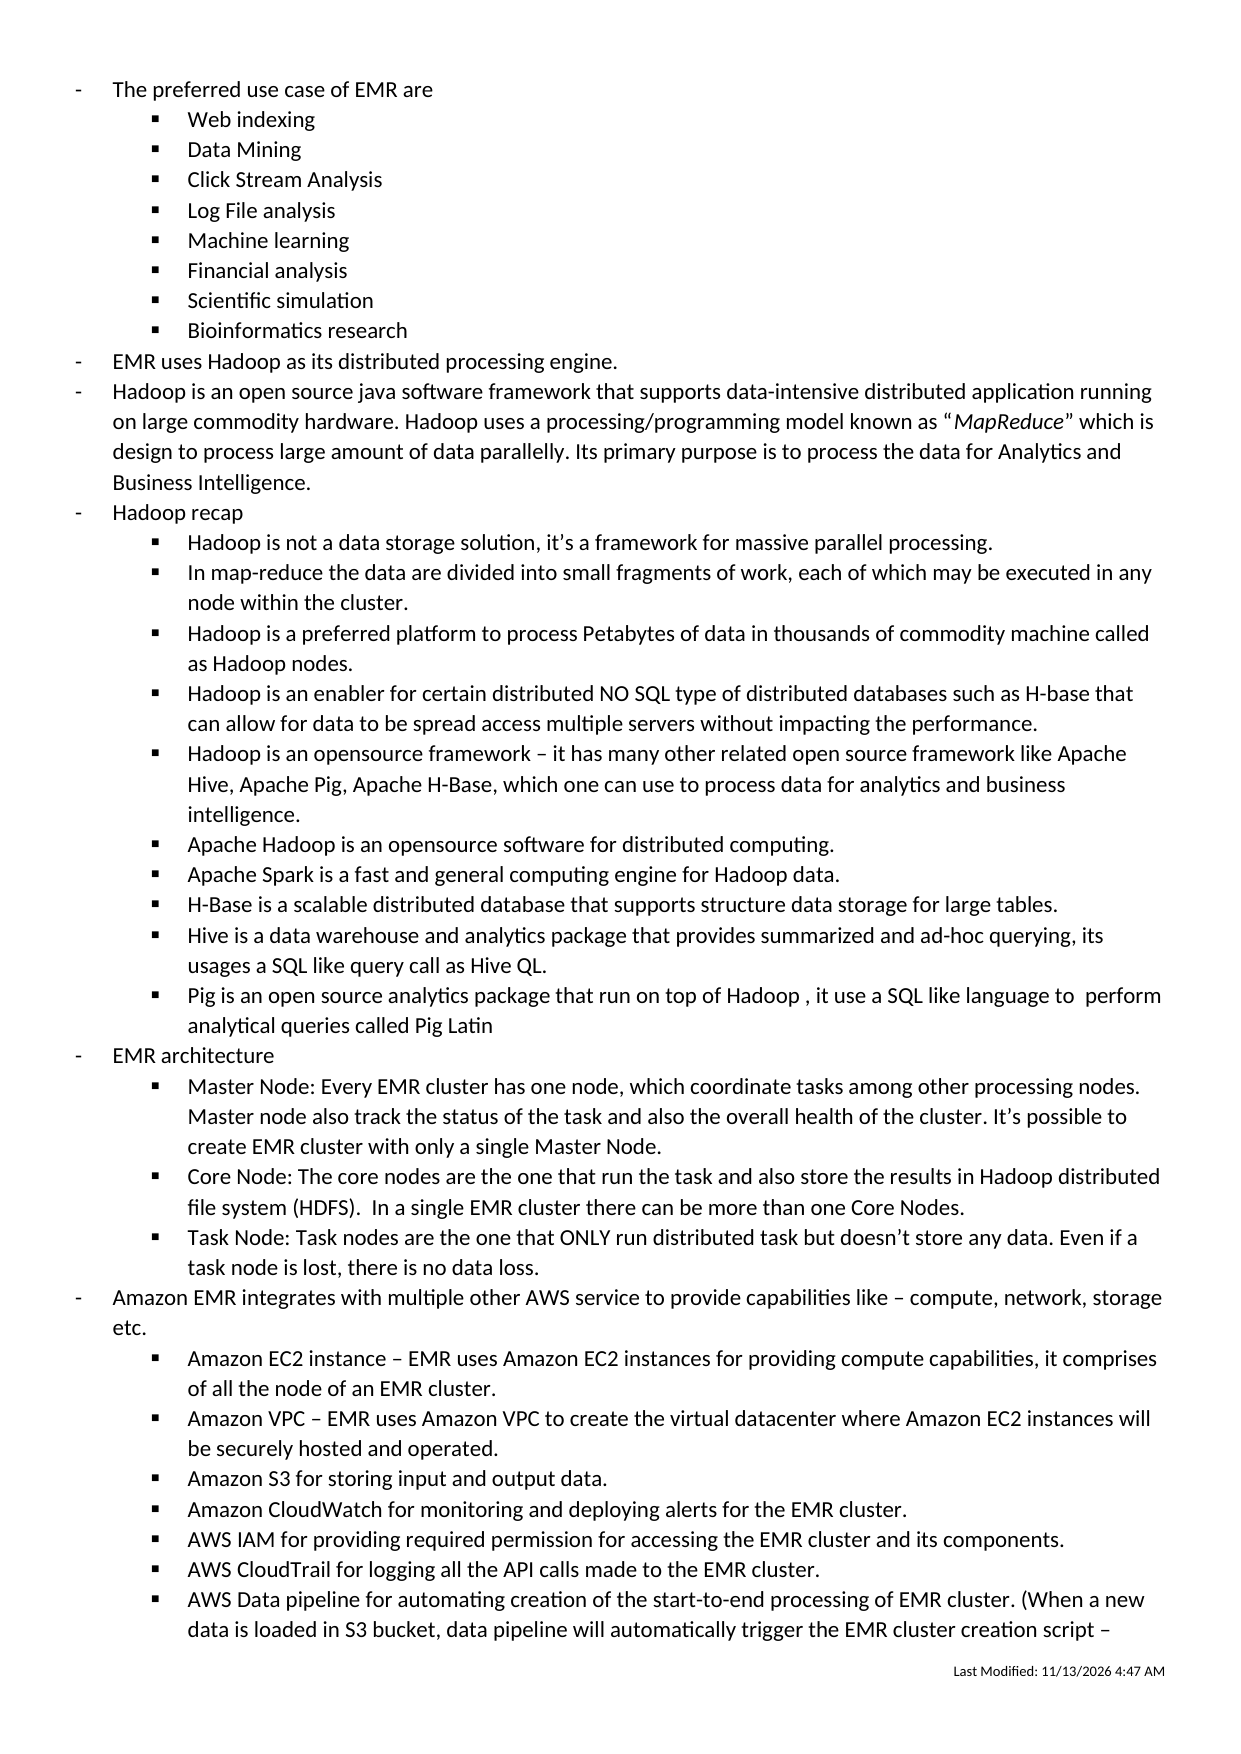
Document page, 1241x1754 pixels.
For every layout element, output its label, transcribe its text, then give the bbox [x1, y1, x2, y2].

list EMR uses Hadoop as its distributed processing engine. [75, 347, 1165, 375]
list Hadoop is an enabler for certain distributed NO SQL type of distributed databases such as H-base that can allow for data to be spread access multiple servers without impacting the performance. [150, 679, 1165, 737]
list AWS CloudTrail for logging all the API calls made to the EMR cluster. [150, 1555, 1165, 1583]
list Machine learning [150, 226, 1165, 254]
list Hadoop is an open source java software framework that supports data-intensive distributed application running on large commodity hardware. Hadoop uses a processing/programming model known as “MapReduce” which is design to process large amount of data parallelly. Its primary purpose is to process the data for Analytics and Business Intelligence. [75, 377, 1165, 496]
list EMR architecture [75, 1042, 1165, 1070]
list Click Stream Analysis [150, 166, 1165, 194]
list Pig is an open source analytics package that run on top of Hadoop , it use a SQL like language to perform analytical queries called Pig Latin [150, 981, 1165, 1039]
list Amazon S3 for storing input and output data. [150, 1464, 1165, 1493]
list Amazon VPC – EMR uses Amazon VPC to create the virtual datacenter where Amazon EC2 instances will be securely hosted and operated. [150, 1404, 1165, 1462]
list Core Node: The core nodes are the one that run the task and also store the results in Hadoop distributed file system (HDFS). In a single EMR cluster there can be more than one Core Nodes. [150, 1162, 1165, 1221]
list Hadoop is an opensource framework – it has many other related open source framework like Apache Hive, Apache Pig, Apache H-Base, which one can use to process data for analytics and business intelligence. [150, 739, 1165, 828]
list In map-reduce the data are divided into small fragments of work, each of which may be executed in any node within the cluster. [150, 558, 1165, 617]
list Task Node: Task nodes are the one that ONLY run distributed task but doesn’t store any data. Even if a task node is lost, there is no data loss. [150, 1223, 1165, 1281]
list Amazon CloudWatch for monitoring and deploying alerts for the EMR cluster. [150, 1495, 1165, 1523]
list Hadoop is not a data storage solution, it’s a framework for massive parallel processing. [150, 528, 1165, 556]
list The preferred use case of EMR are [75, 75, 1165, 103]
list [150, 1585, 1165, 1644]
list Log File analysis [150, 196, 1165, 224]
list Amazon EMR integrates with multiple other AWS service to provide capabilities like – compute, network, storage etc. [75, 1283, 1165, 1342]
list Hive is a data warehouse and analytics package that provides summarized and ad-hoc querying, its usages a SQL like query call as Hive QL. [150, 921, 1165, 979]
list Financial analysis [150, 256, 1165, 284]
list Bioinformatics research [150, 317, 1165, 345]
list Apache Hadoop is an opensource software for distributed computing. [150, 830, 1165, 858]
list Data Mining [150, 135, 1165, 163]
list Master Node: Every EMR cluster has one node, which coordinate tasks among other processing nodes. Master node also track the status of the task and also the overall health of the cluster. It’s possible to create EMR cluster with only a single Master Node. [150, 1072, 1165, 1160]
list Apache Spark is a fast and general computing engine for Hadoop data. [150, 860, 1165, 888]
list Hadoop recap [75, 498, 1165, 526]
list Scientific simulation [150, 286, 1165, 314]
list Web indexing [150, 105, 1165, 133]
list Hadoop is a preferred platform to process Petabytes of data in thousands of commodity machine called as Hadoop nodes. [150, 619, 1165, 677]
list AWS IAM for providing required permission for accessing the EMR cluster and its components. [150, 1525, 1165, 1553]
list Amazon EC2 instance – EMR uses Amazon EC2 instances for providing compute capabilities, it comprises of all the node of an EMR cluster. [150, 1344, 1165, 1402]
list H-Base is a scalable distributed database that supports structure data storage for large tables. [150, 891, 1165, 919]
